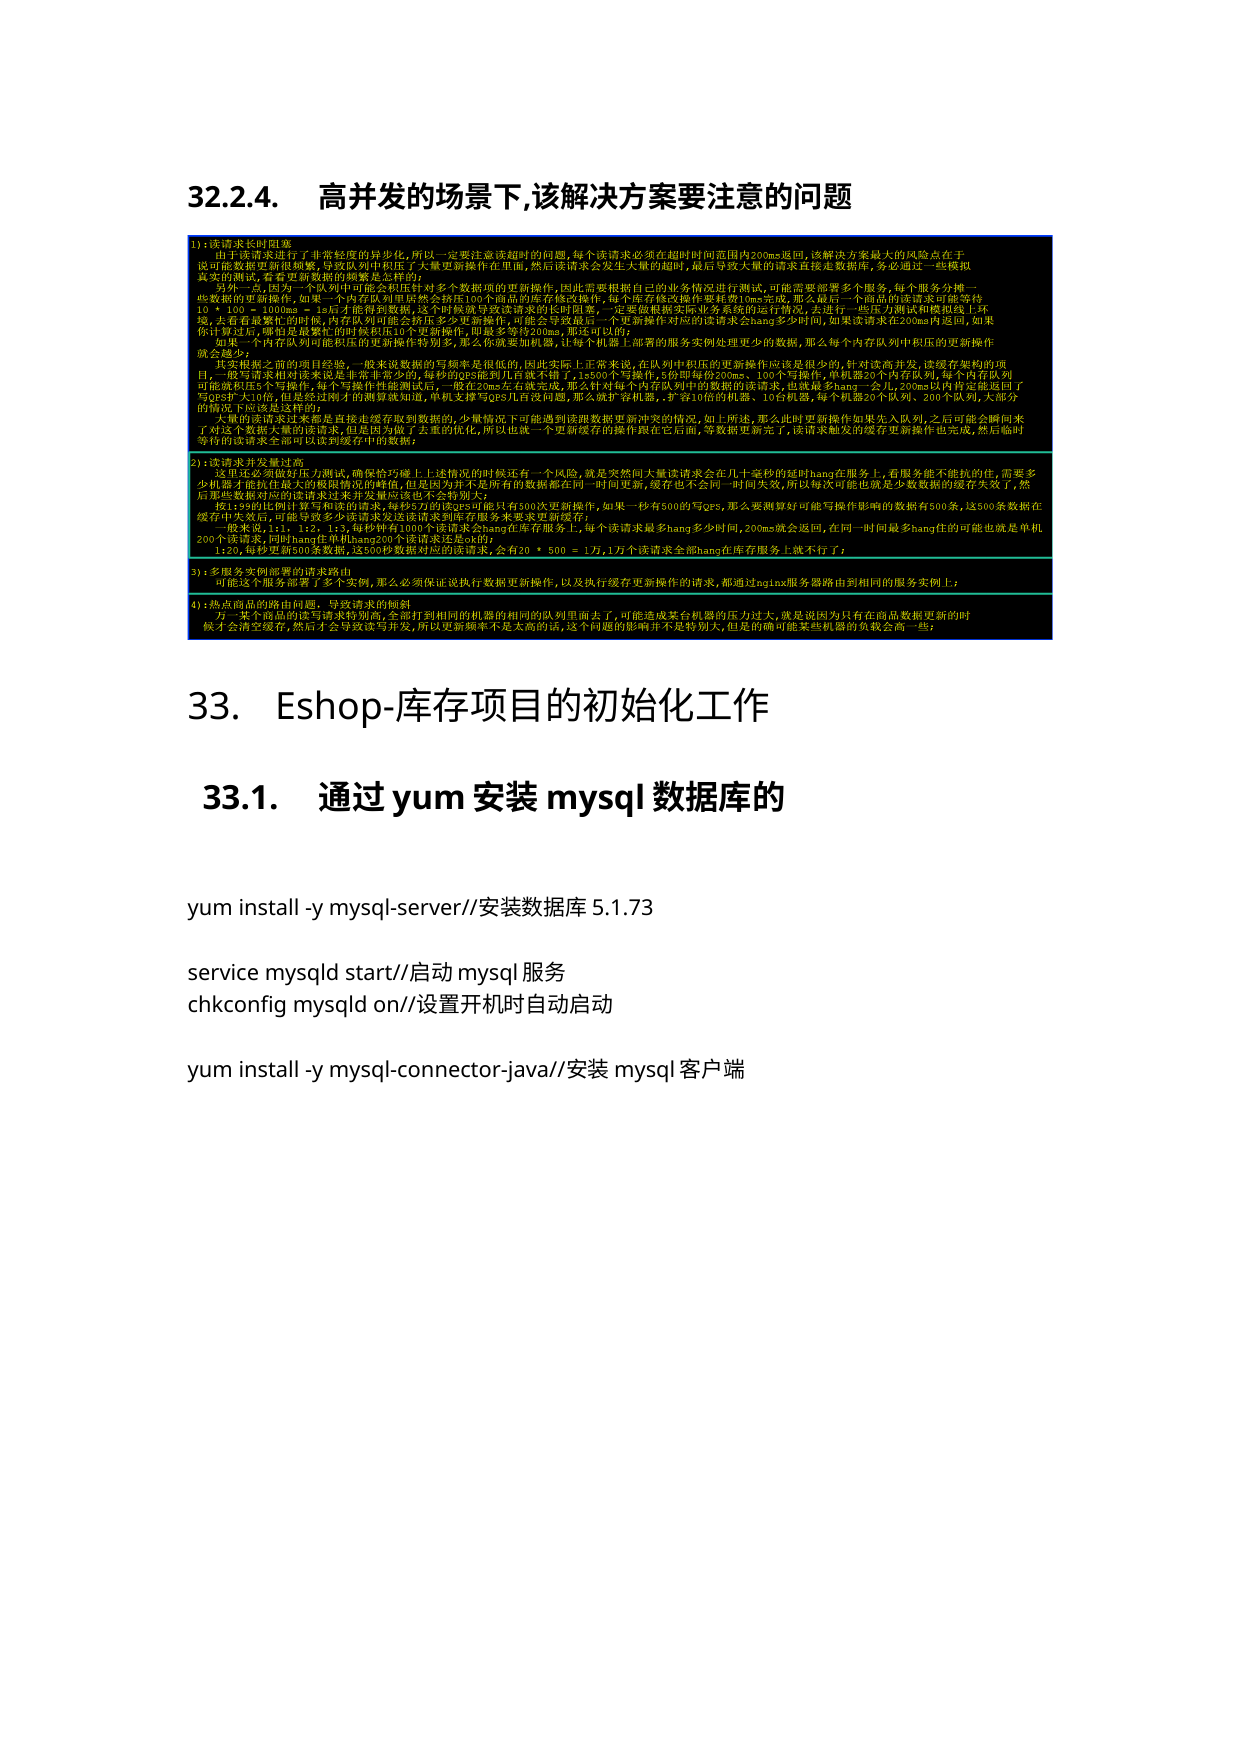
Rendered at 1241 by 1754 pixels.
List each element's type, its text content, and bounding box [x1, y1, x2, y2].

subtitle 高并发的场景下,该解决方案要注意的问题 [187, 162, 1053, 227]
subtitle 通过yum安装mysql数据库的 [202, 762, 1053, 827]
picture [187, 235, 1053, 640]
text chkconfig mysqld on//设置开机时自动启动 [187, 987, 1053, 1019]
subtitle Eshop-库存项目的初始化工作 [187, 670, 1053, 735]
text yum install -y mysql-connector-java//安装mysql客户端 [187, 1052, 1053, 1084]
text yum install -y mysql-server//安装数据库5.1.73 [187, 889, 1053, 922]
text service mysqld start//启动mysql服务 [187, 954, 1053, 987]
